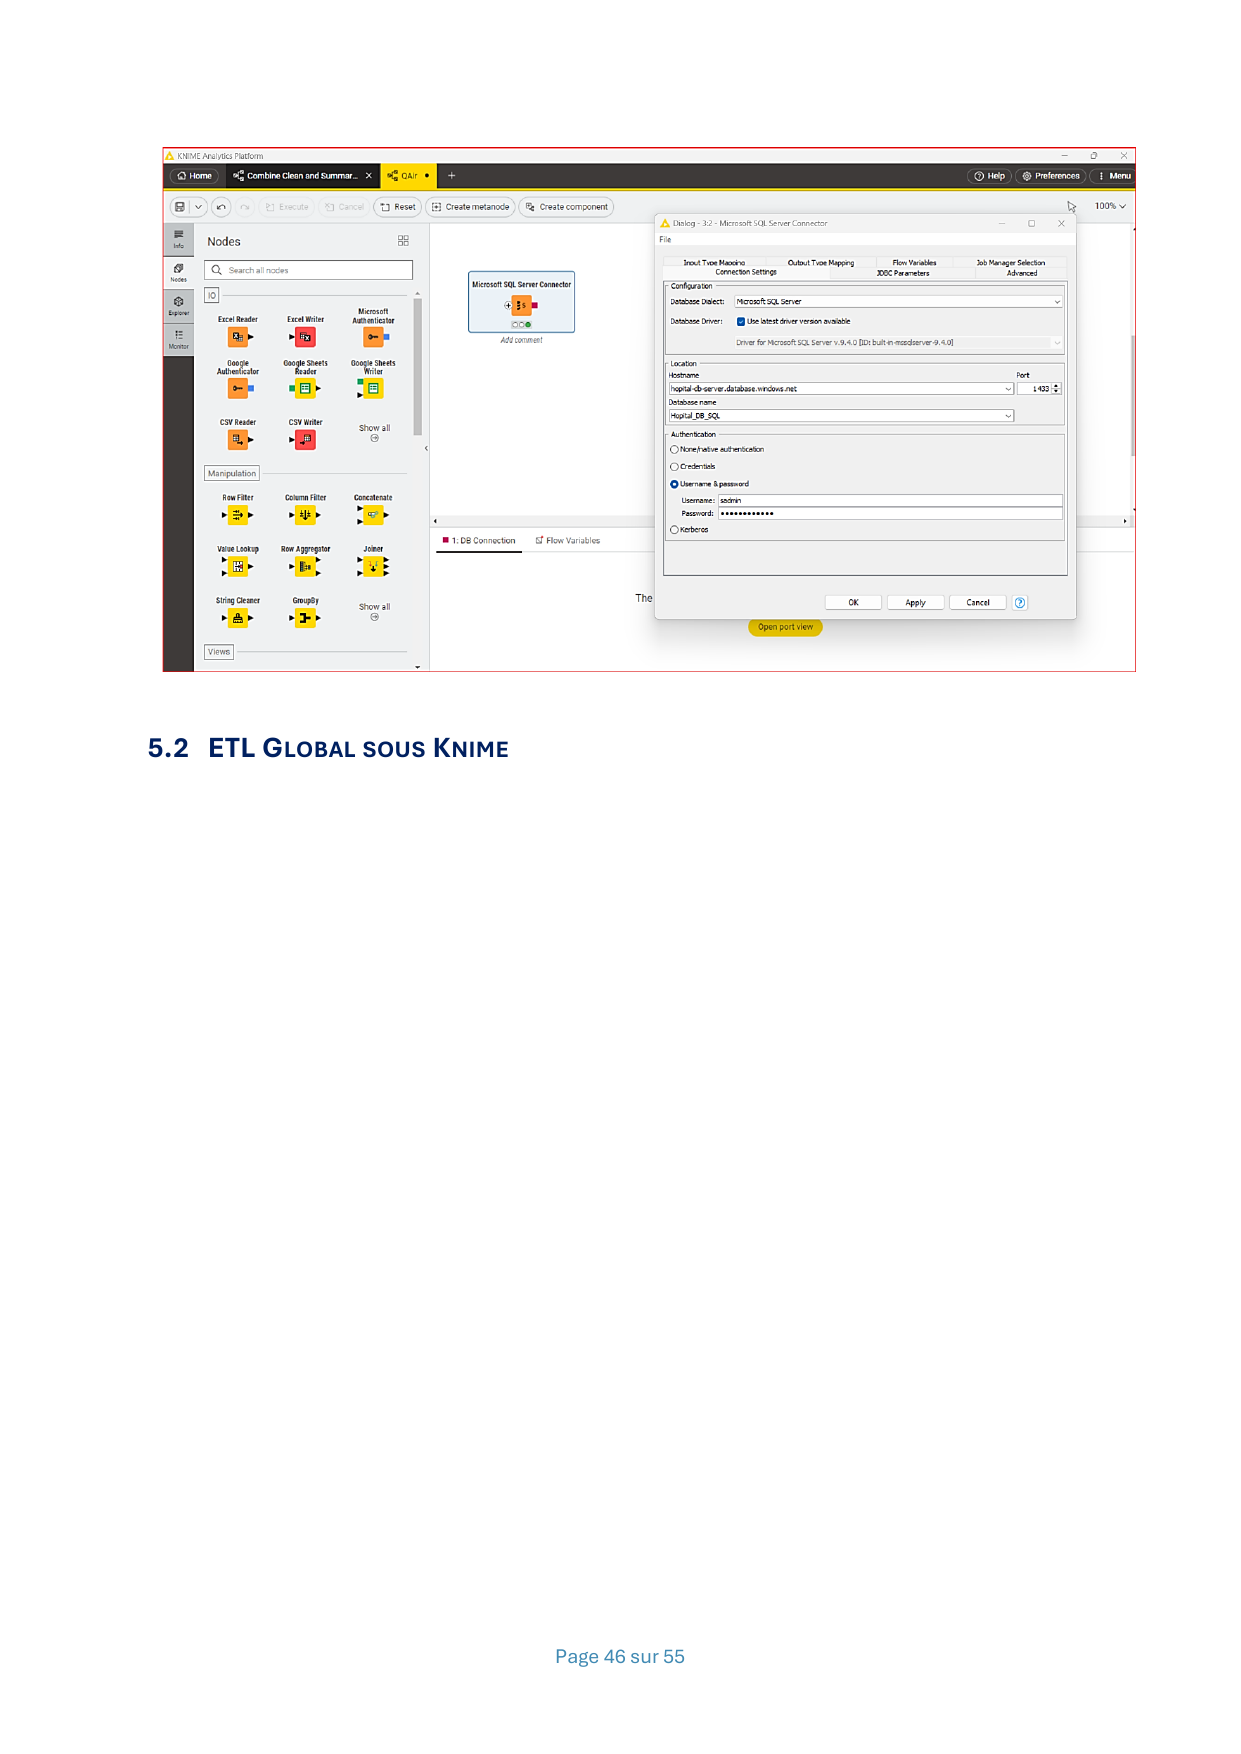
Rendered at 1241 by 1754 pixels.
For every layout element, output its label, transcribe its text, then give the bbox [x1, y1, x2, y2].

picture [162, 147, 1136, 672]
subtitle ETL Global sous Knime [148, 730, 1093, 766]
